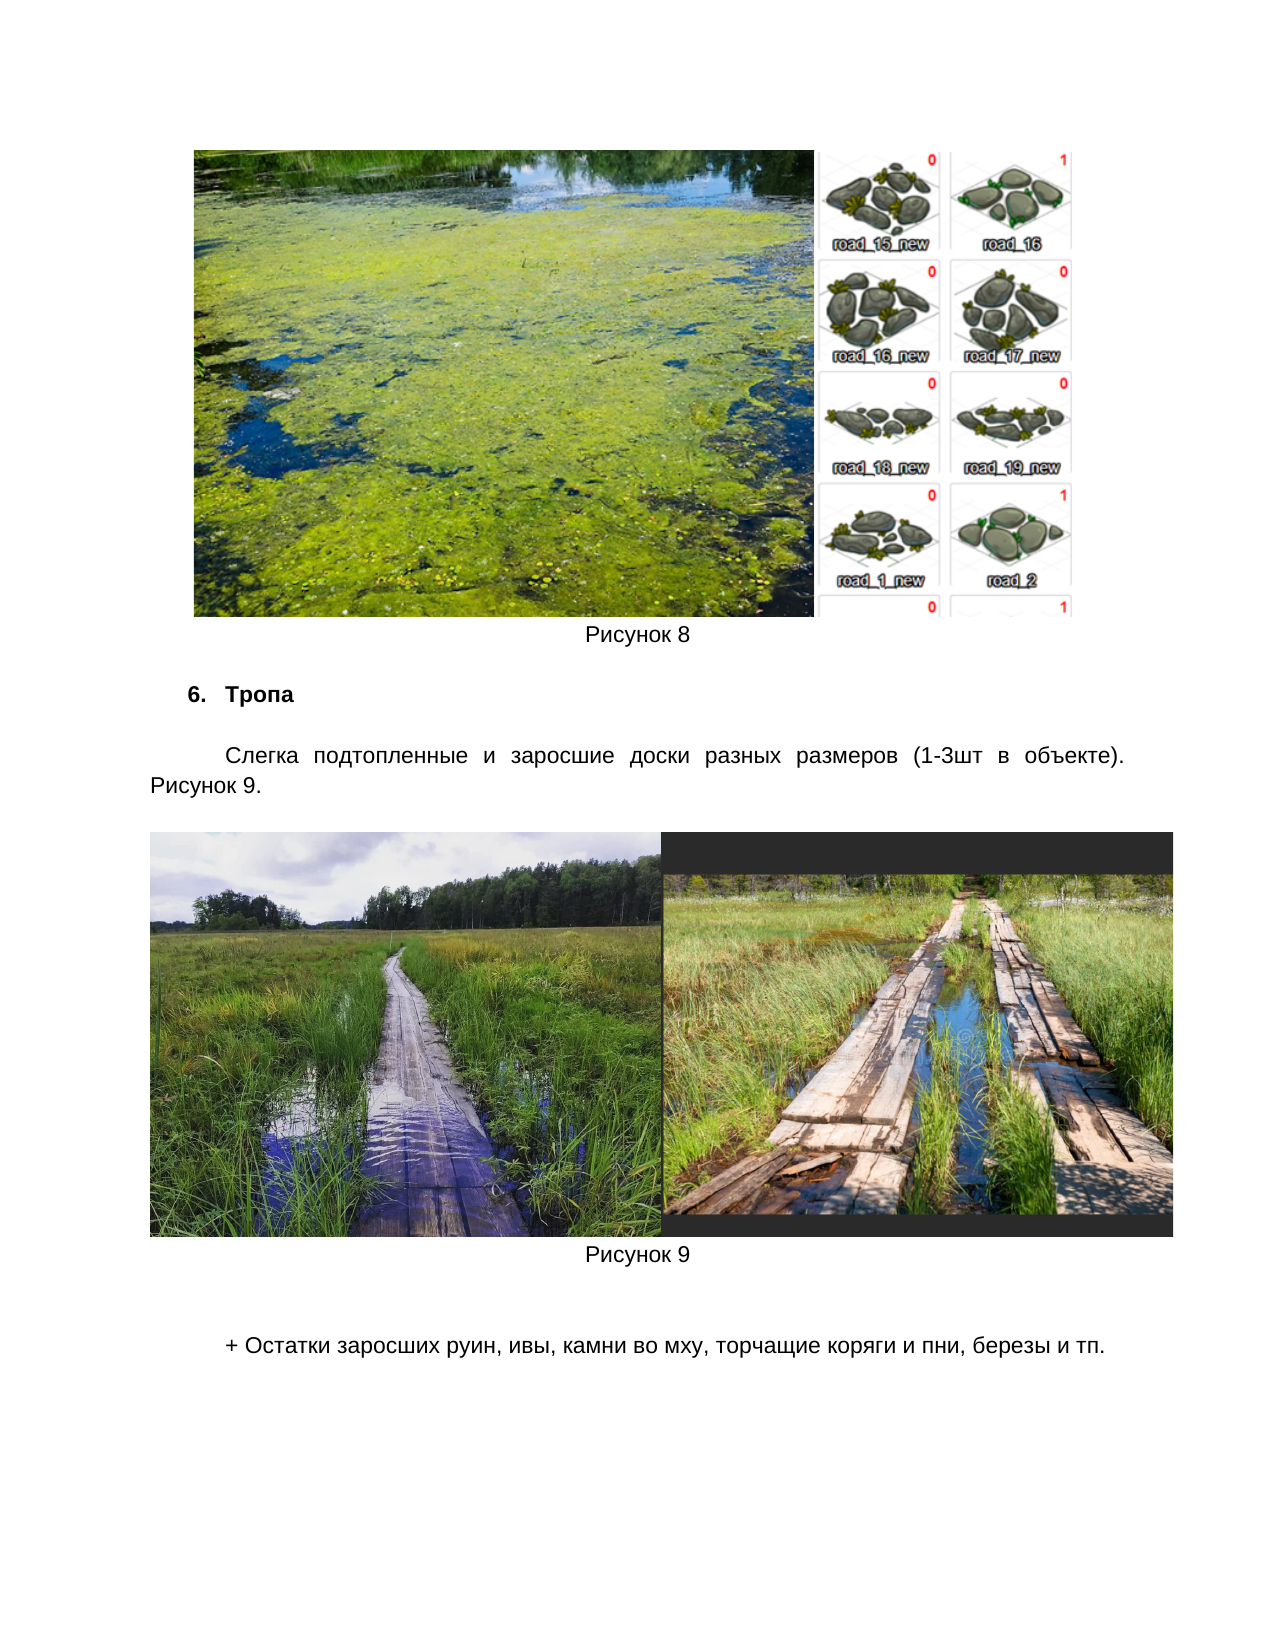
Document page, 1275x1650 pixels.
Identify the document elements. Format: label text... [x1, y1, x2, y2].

text 6. Тропа [150, 681, 1125, 707]
picture [193, 150, 1094, 617]
picture [150, 832, 1174, 1237]
text Рисунок 8 [150, 621, 1125, 647]
text + Остатки заросших руин, ивы, камни во мху, торчащие коряги и пни, березы и тп. [150, 1332, 1125, 1358]
text Слегка подтопленные и заросшие доски разных размеров (1-3шт в объекте). Рисунок 9. [150, 742, 1125, 798]
text Рисунок 9 [150, 1241, 1125, 1267]
